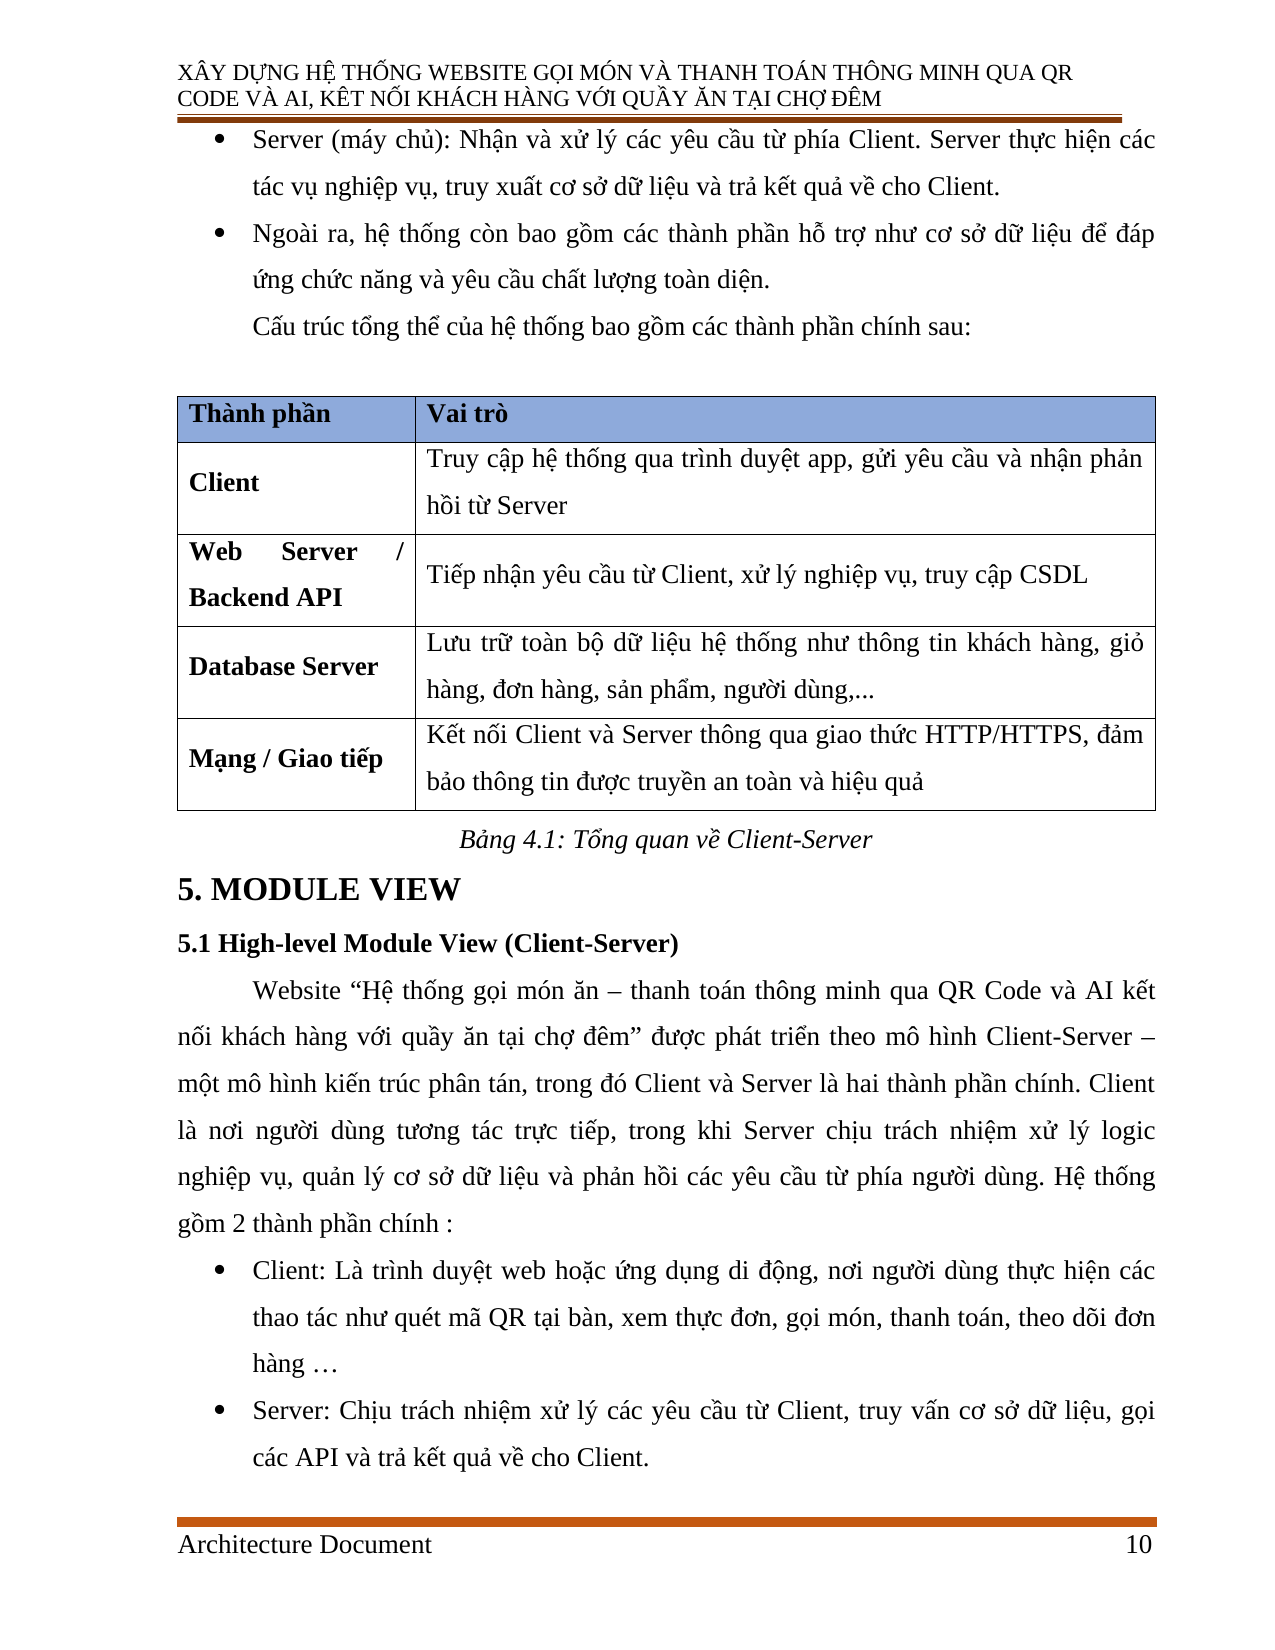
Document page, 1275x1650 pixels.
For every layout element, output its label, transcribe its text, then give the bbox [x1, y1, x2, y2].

text Bảng 4.1: Tổng quan về Client-Server [177, 823, 1157, 854]
list Server: Chịu trách nhiệm xử lý các yêu cầu từ Client, truy vấn cơ sở dữ liệu, gọi các API và trả kết quả về cho Client. [215, 1394, 1157, 1472]
table_cell Truy cập hệ thống qua trình duyệt app, gửi yêu cầu và nhận phản hồi từ Server [416, 443, 1155, 533]
list Ngoài ra, hệ thống còn bao gồm các thành phần hỗ trợ như cơ sở dữ liệu để đáp ứng chức năng và yêu cầu chất lượng toàn diện. [215, 217, 1157, 294]
list Server (máy chủ): Nhận và xử lý các yêu cầu từ phía Client. Server thực hiện các tác vụ nghiệp vụ, truy xuất cơ sở dữ liệu và trả kết quả về cho Client. [215, 123, 1157, 201]
table_cell Web Server / Backend API [178, 535, 415, 626]
table_cell Lưu trữ toàn bộ dữ liệu hệ thống như thông tin khách hàng, giỏ hàng, đơn hàng, sản phẩm, người dùng,... [416, 627, 1155, 717]
table_header Thành phần [178, 397, 415, 442]
table_cell Database Server [178, 627, 415, 717]
list Client: Là trình duyệt web hoặc ứng dụng di động, nơi người dùng thực hiện các thao tác như quét mã QR tại bàn, xem thực đơn, gọi món, thanh toán, theo dõi đơn hàng … [215, 1254, 1157, 1378]
text Cấu trúc tổng thể của hệ thống bao gồm các thành phần chính sau: [177, 310, 1157, 341]
text Website “Hệ thống gọi món ăn – thanh toán thông minh qua QR Code và AI kết nối khách hàng với quầy ăn tại chợ đêm” được phát triển theo mô hình Client-Server – một mô hình kiến trúc phân tán, trong đó Client và Server là hai thành phần chính. Client là nơi người dùng tương tác trực tiếp, trong khi Server chịu trách nhiệm xử lý logic nghiệp vụ, quản lý cơ sở dữ liệu và phản hồi các yêu cầu từ phía người dùng. Hệ thống gồm 2 thành phần chính : [177, 974, 1157, 1238]
table_header Vai trò [416, 397, 1155, 442]
subtitle 5.1 High-level Module View (Client-Server) [177, 927, 1157, 958]
subtitle 5. MODULE VIEW [177, 870, 1157, 908]
table_cell Client [178, 443, 415, 533]
table_cell Tiếp nhận yêu cầu từ Client, xử lý nghiệp vụ, truy cập CSDL [416, 535, 1155, 626]
table_cell Mạng / Giao tiếp [178, 719, 415, 809]
table_cell Kết nối Client và Server thông qua giao thức HTTP/HTTPS, đảm bảo thông tin được truyền an toàn và hiệu quả [416, 719, 1155, 809]
